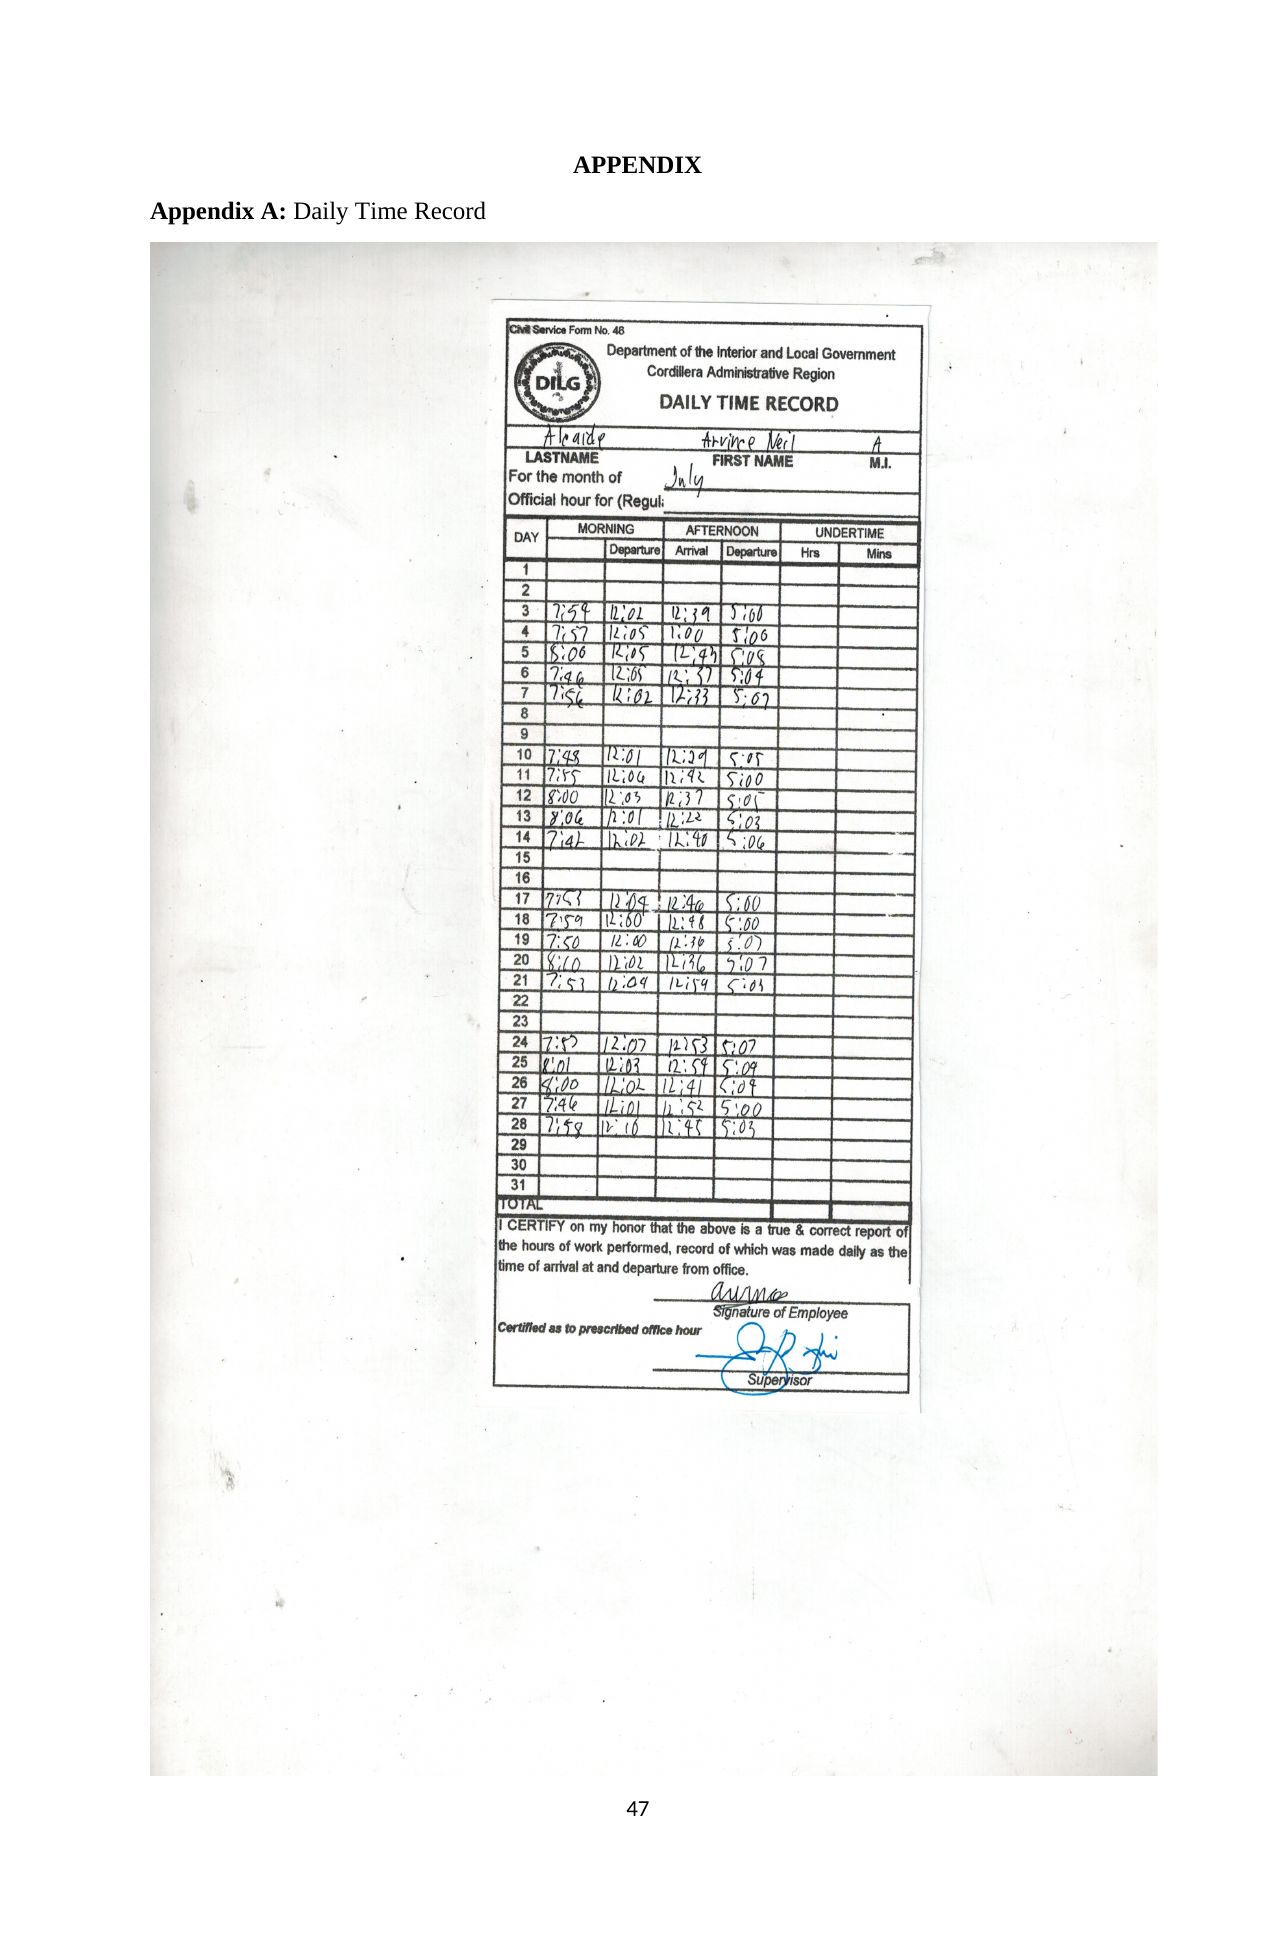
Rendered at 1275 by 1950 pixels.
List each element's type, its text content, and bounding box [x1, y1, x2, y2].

picture [150, 242, 1158, 1776]
text APPENDIX [150, 150, 1125, 179]
text Appendix A: Daily Time Record [150, 196, 1125, 225]
